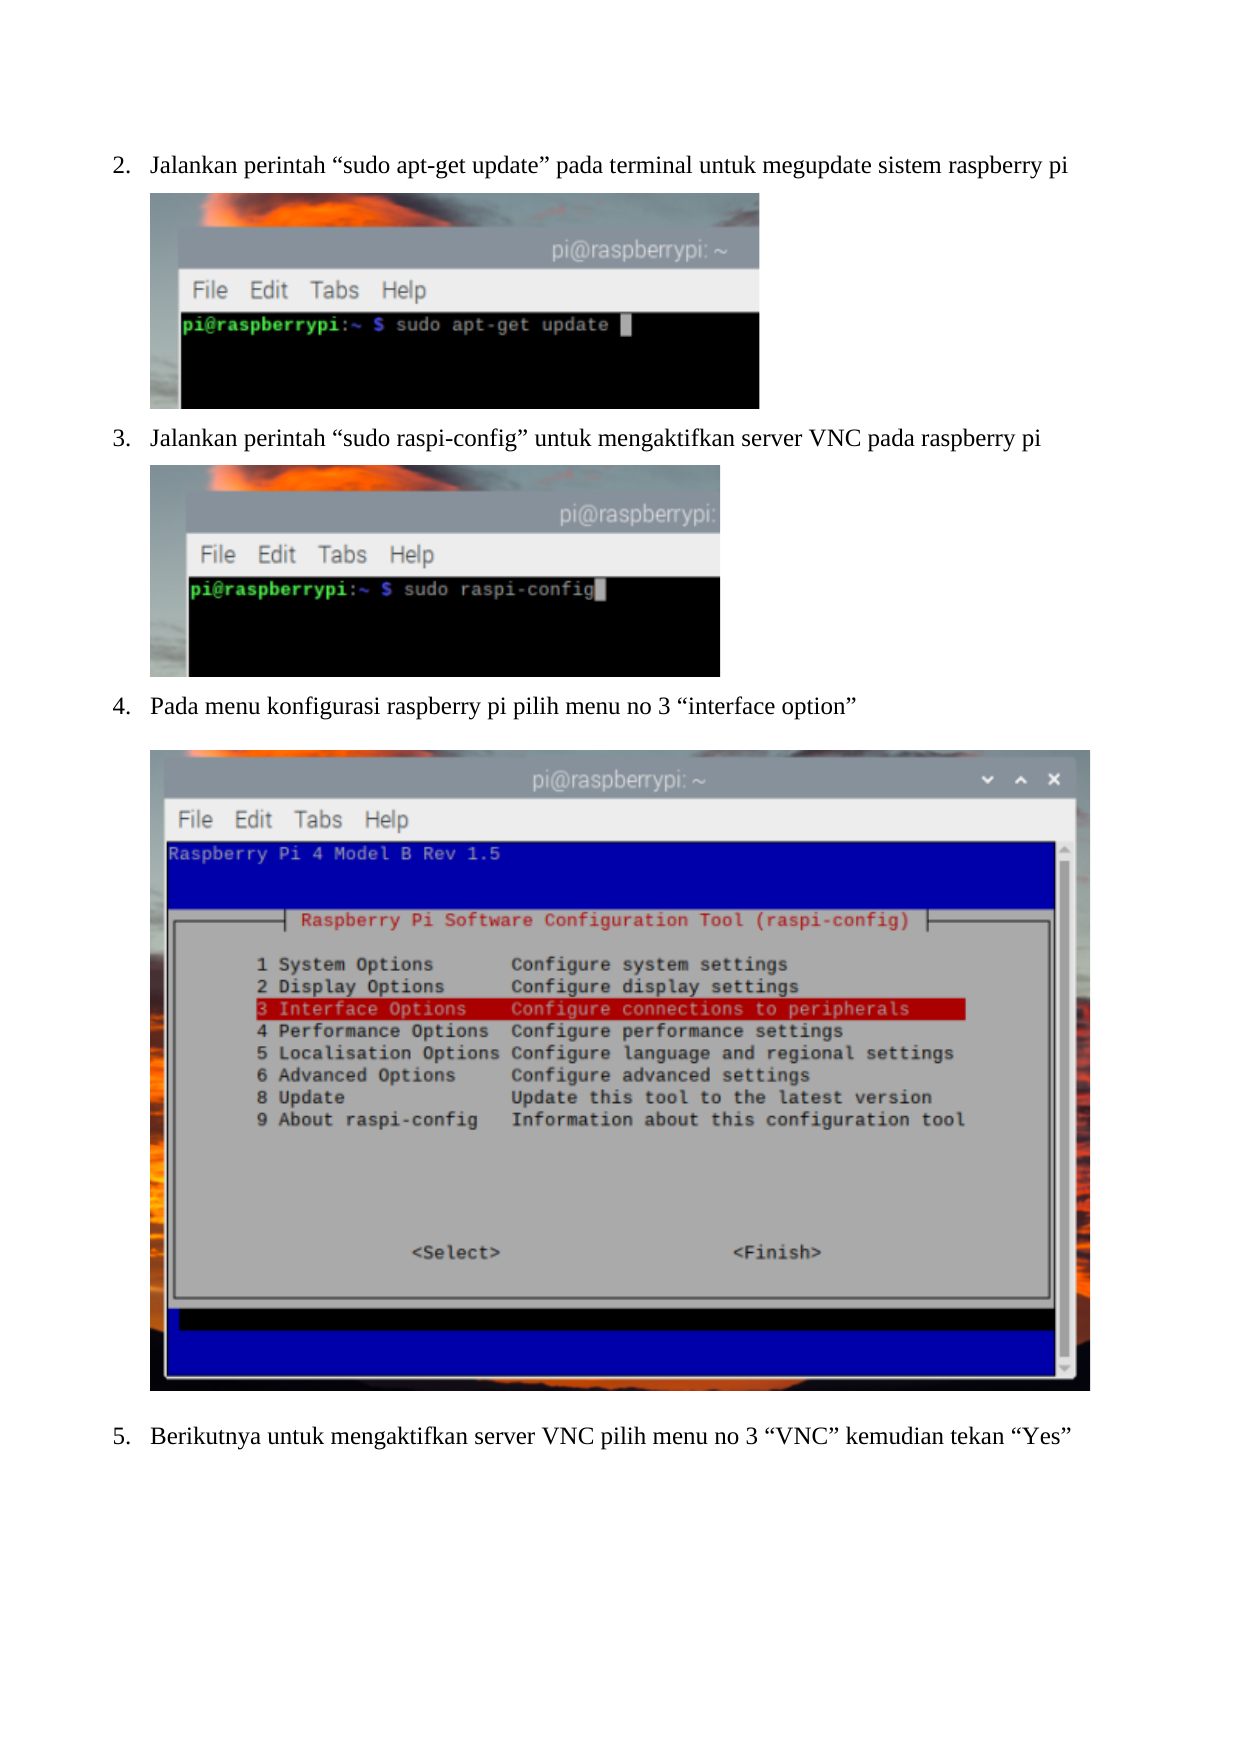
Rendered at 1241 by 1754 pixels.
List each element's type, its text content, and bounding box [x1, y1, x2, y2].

picture [150, 193, 760, 409]
list Jalankan perintah “sudo raspi-config” untuk mengaktifkan server VNC pada raspberry pi [112, 423, 1090, 451]
list Berikutnya untuk mengaktifkan server VNC pilih menu no 3 “VNC” kemudian tekan “Yes” [112, 1421, 1090, 1449]
list Pada menu konfigurasi raspberry pi pilih menu no 3 “interface option” [112, 691, 1090, 719]
list Jalankan perintah “sudo apt-get update” pada terminal untuk megupdate sistem raspberry pi [112, 150, 1090, 179]
picture [150, 750, 1091, 1391]
picture [150, 465, 721, 677]
